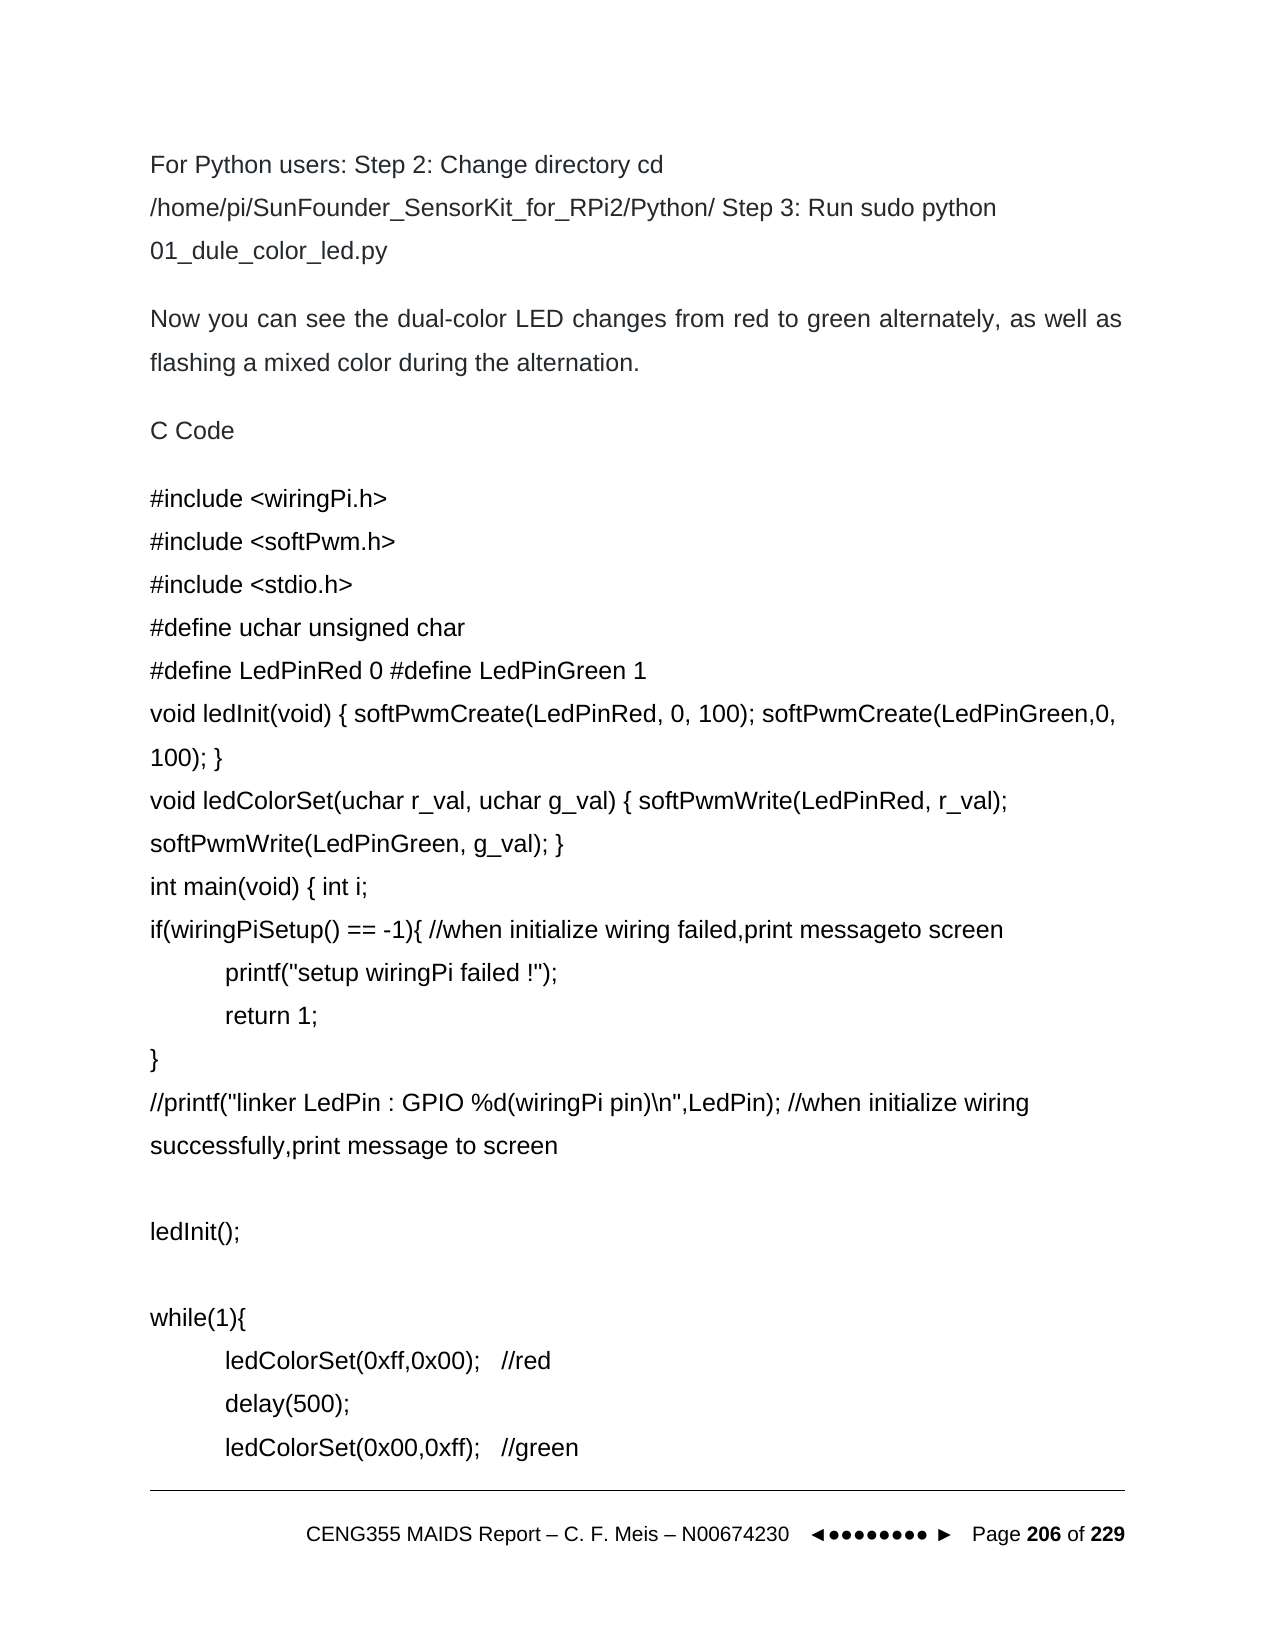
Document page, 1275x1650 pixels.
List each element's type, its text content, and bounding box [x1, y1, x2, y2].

text C Code [150, 416, 1125, 444]
text return 1; [150, 1001, 1125, 1030]
text ledColorSet(0xff,0x00); //red [150, 1346, 1125, 1375]
text printf("setup wiringPi failed !"); [150, 958, 1125, 987]
text #include <wiringPi.h> [150, 484, 1125, 512]
text delay(500); [150, 1389, 1125, 1418]
text ledColorSet(0x00,0xff); //green [150, 1432, 1125, 1461]
text if(wiringPiSetup() == -1){ //when initialize wiring failed,print messageto screen [150, 915, 1125, 944]
text #define uchar unsigned char [150, 613, 1125, 642]
text //printf("linker LedPin : GPIO %d(wiringPi pin)\n",LedPin); //when initialize wiring successfully,print message to screen [150, 1087, 1125, 1159]
text while(1){ [150, 1303, 1125, 1332]
text #include <softPwm.h> [150, 527, 1125, 556]
text For Python users: Step 2: Change directory cd /home/pi/SunFounder_SensorKit_for_RPi2/Python/ Step 3: Run sudo python 01_dule_color_led.py [150, 150, 1125, 265]
text void ledColorSet(uchar r_val, uchar g_val) { softPwmWrite(LedPinRed, r_val); softPwmWrite(LedPinGreen, g_val); } [150, 786, 1125, 857]
text } [150, 1044, 1125, 1073]
text void ledInit(void) { softPwmCreate(LedPinRed, 0, 100); softPwmCreate(LedPinGreen,0, 100); } [150, 699, 1125, 771]
text int main(void) { int i; [150, 872, 1125, 901]
text Now you can see the dual-color LED changes from red to green alternately, as well as flashing a mixed color during the alternation. [150, 304, 1125, 376]
text #include <stdio.h> [150, 570, 1125, 599]
text #define LedPinRed 0 #define LedPinGreen 1 [150, 656, 1125, 685]
text ledInit(); [150, 1217, 1125, 1246]
